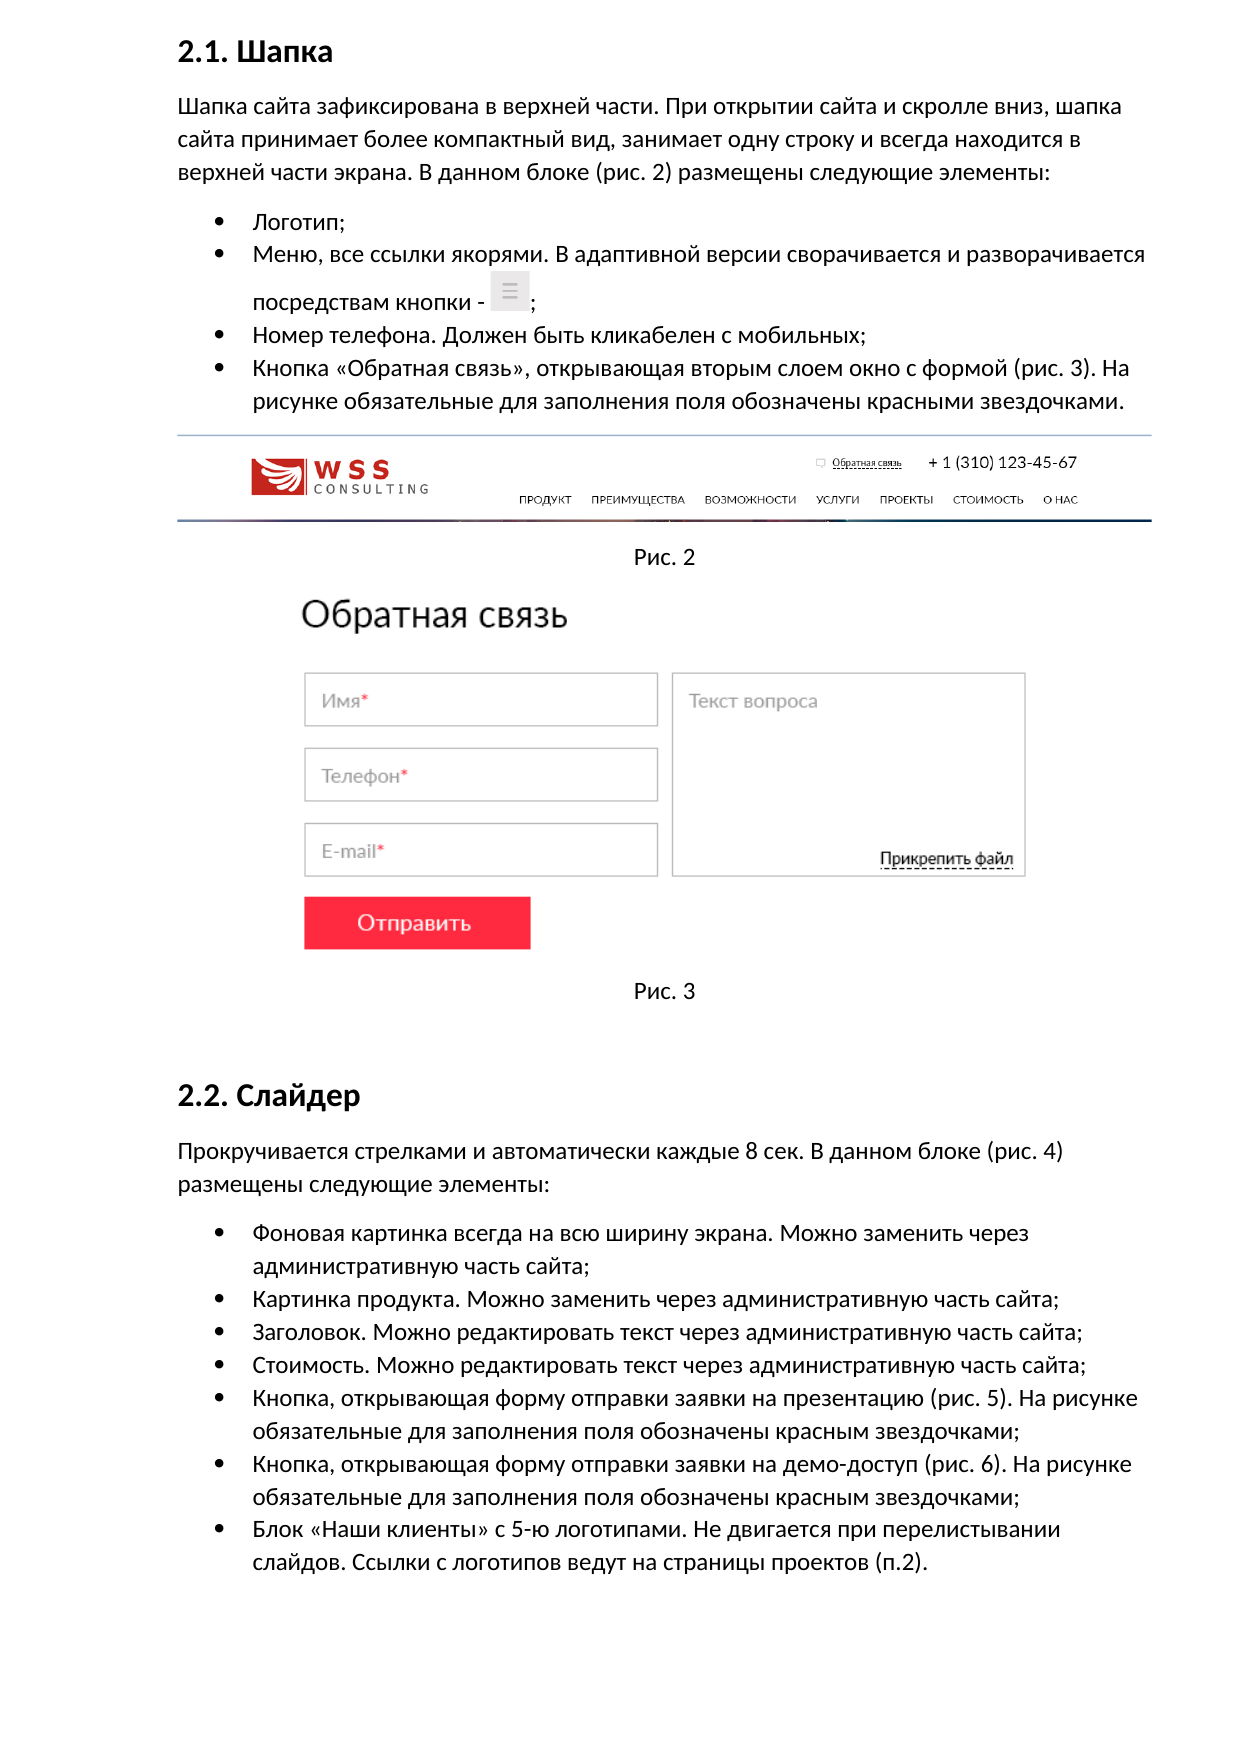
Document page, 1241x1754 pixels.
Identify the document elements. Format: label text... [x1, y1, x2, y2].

text 2.2. Слайдер [177, 1074, 1152, 1115]
list Заголовок. Можно редактировать текст через административную часть сайта; [215, 1316, 1152, 1347]
text Рис. 2 [177, 541, 1152, 571]
text 2.1. Шапка [177, 29, 1152, 70]
text Рис. 3 [177, 975, 1152, 1006]
list Кнопка, открывающая форму отправки заявки на демо-доступ (рис. 6). На рисунке обязательные для заполнения поля обозначены красным звездочками; [215, 1448, 1152, 1511]
list Логотип; [215, 206, 1152, 236]
list Блок «Наши клиенты» с 5-ю логотипами. Не двигается при перелистывании слайдов. Ссылки с логотипов ведут на страницы проектов (п.2). [215, 1513, 1152, 1577]
list Фоновая картинка всегда на всю ширину экрана. Можно заменить через административную часть сайта; [215, 1217, 1152, 1281]
picture [292, 590, 1037, 957]
text Шапка сайта зафиксирована в верхней части. При открытии сайта и скролле вниз, шапка сайта принимает более компактный вид, занимает одну строку и всегда находится в верхней части экрана. В данном блоке (рис. 2) размещены следующие элементы: [177, 90, 1152, 187]
list Меню, все ссылки якорями. В адаптивной версии сворачивается и разворачивается посредствам кнопки - ; [215, 238, 1152, 317]
picture [490, 271, 530, 311]
list Стоимость. Можно редактировать текст через административную часть сайта; [215, 1349, 1152, 1379]
list Кнопка «Обратная связь», открывающая вторым слоем окно с формой (рис. 3). На рисунке обязательные для заполнения поля обозначены красными звездочками. [215, 352, 1152, 416]
list Картинка продукта. Можно заменить через административную часть сайта; [215, 1283, 1152, 1314]
picture [177, 434, 1152, 522]
text Прокручивается стрелками и автоматически каждые 8 сек. В данном блоке (рис. 4) размещены следующие элементы: [177, 1135, 1152, 1198]
list Кнопка, открывающая форму отправки заявки на презентацию (рис. 5). На рисунке обязательные для заполнения поля обозначены красным звездочками; [215, 1382, 1152, 1445]
list Номер телефона. Должен быть кликабелен с мобильных; [215, 319, 1152, 350]
